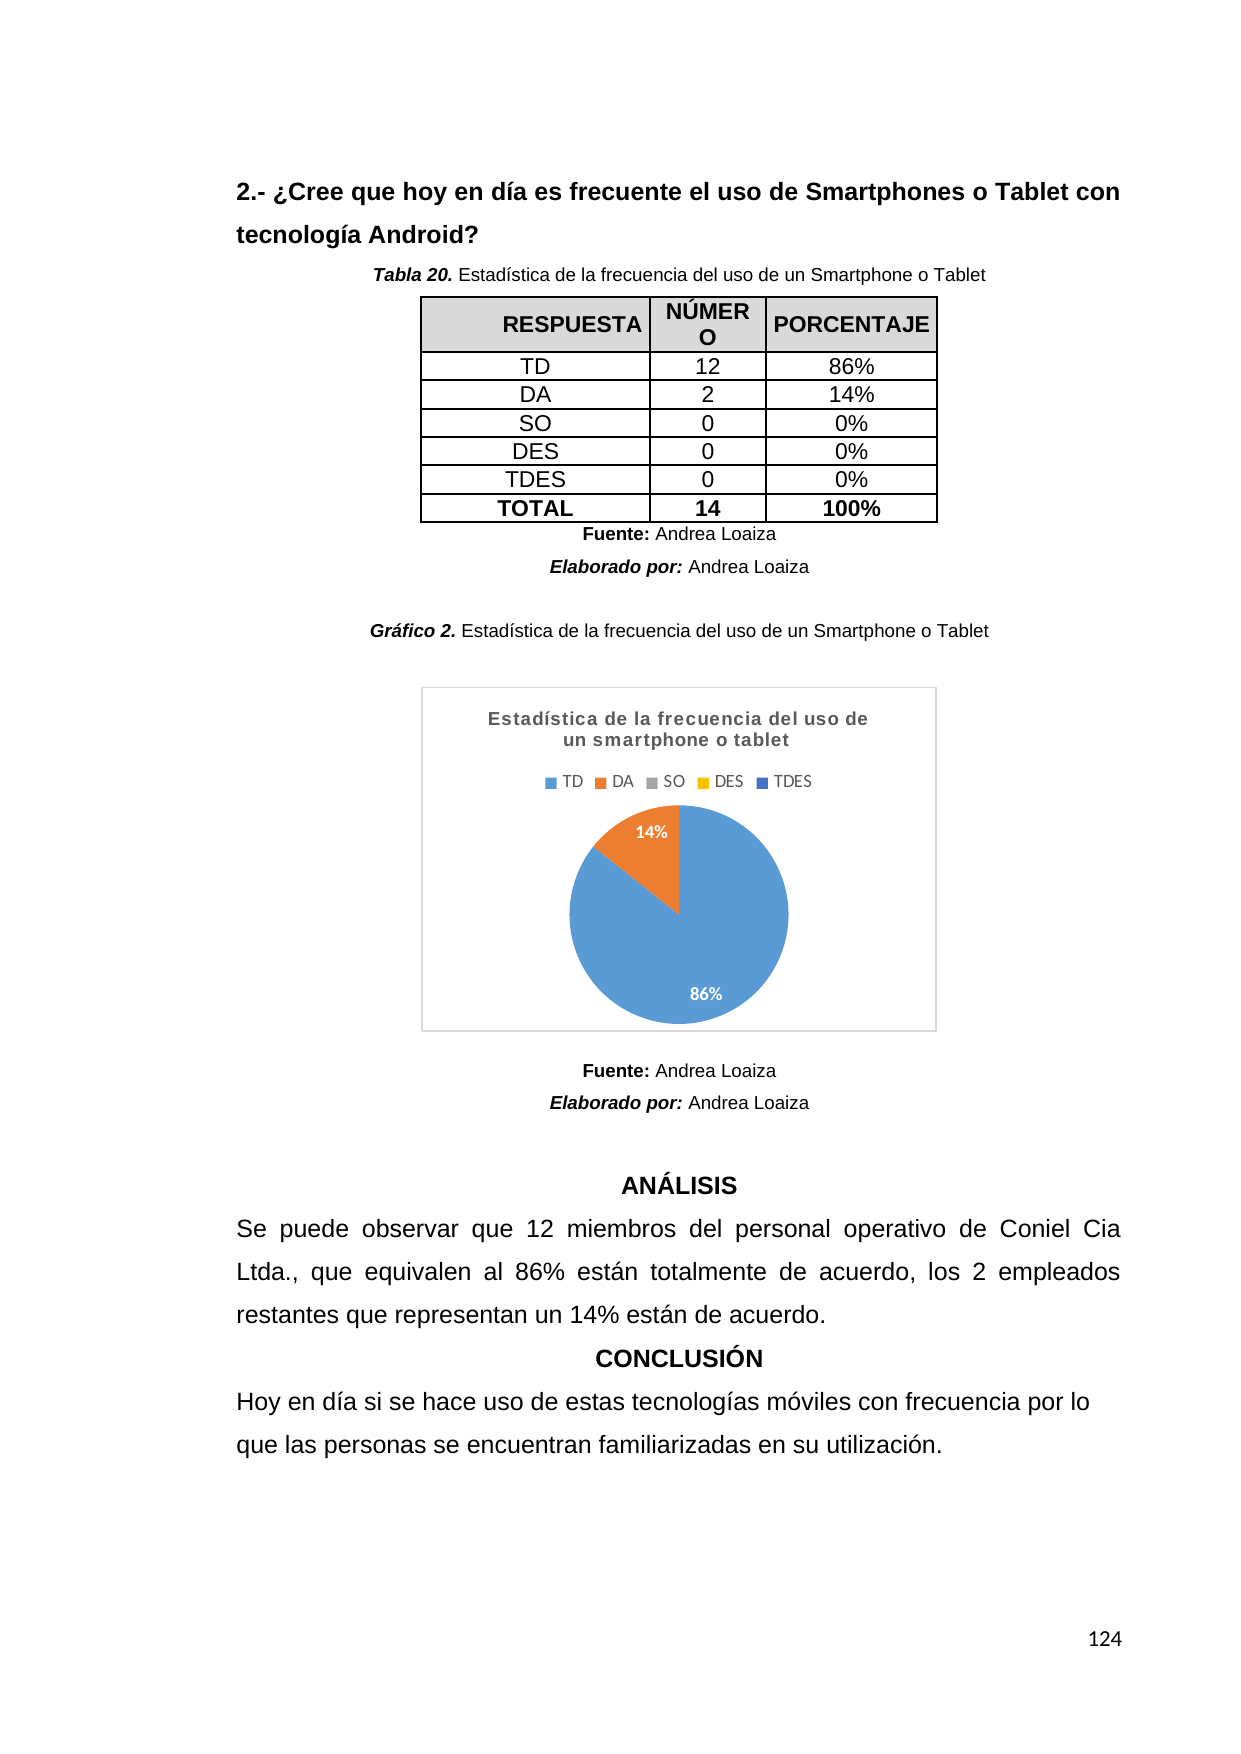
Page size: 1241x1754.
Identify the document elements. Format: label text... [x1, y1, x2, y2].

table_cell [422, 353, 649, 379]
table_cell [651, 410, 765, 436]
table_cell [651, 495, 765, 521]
text CONCLUSIÓN [236, 1344, 1122, 1372]
text Fuente: Andrea Loaiza [236, 523, 1122, 545]
text Elaborado por: Andrea Loaiza [236, 556, 1122, 577]
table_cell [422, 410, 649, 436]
text Hoy en día si se hace uso de estas tecnologías móviles con frecuencia por lo que las personas se encuentran familiarizadas en su utilización. [236, 1387, 1122, 1459]
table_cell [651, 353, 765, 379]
text Elaborado por: Andrea Loaiza [236, 1092, 1122, 1113]
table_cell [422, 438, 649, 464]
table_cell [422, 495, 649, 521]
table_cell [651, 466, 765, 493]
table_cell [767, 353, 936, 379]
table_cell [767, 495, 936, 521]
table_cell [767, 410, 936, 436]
text Fuente: Andrea Loaiza [236, 1060, 1122, 1081]
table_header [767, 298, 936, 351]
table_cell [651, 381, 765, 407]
text Se puede observar que 12 miembros del personal operativo de Coniel Cia Ltda., que equivalen al 86% están totalmente de acuerdo, los 2 empleados restantes que representan un 14% están de acuerdo. [236, 1214, 1122, 1329]
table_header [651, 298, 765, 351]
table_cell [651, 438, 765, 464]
text Tabla 20. Estadística de la frecuencia del uso de un Smartphone o Tablet [236, 263, 1122, 285]
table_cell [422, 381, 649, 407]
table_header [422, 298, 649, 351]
text 2.- ¿Cree que hoy en día es frecuente el uso de Smartphones o Tablet con tecnología Android? [236, 177, 1122, 249]
text ANÁLISIS [236, 1171, 1122, 1200]
text Gráfico 2. Estadística de la frecuencia del uso de un Smartphone o Tablet [236, 620, 1122, 642]
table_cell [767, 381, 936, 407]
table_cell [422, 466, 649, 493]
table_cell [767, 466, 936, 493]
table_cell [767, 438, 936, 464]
